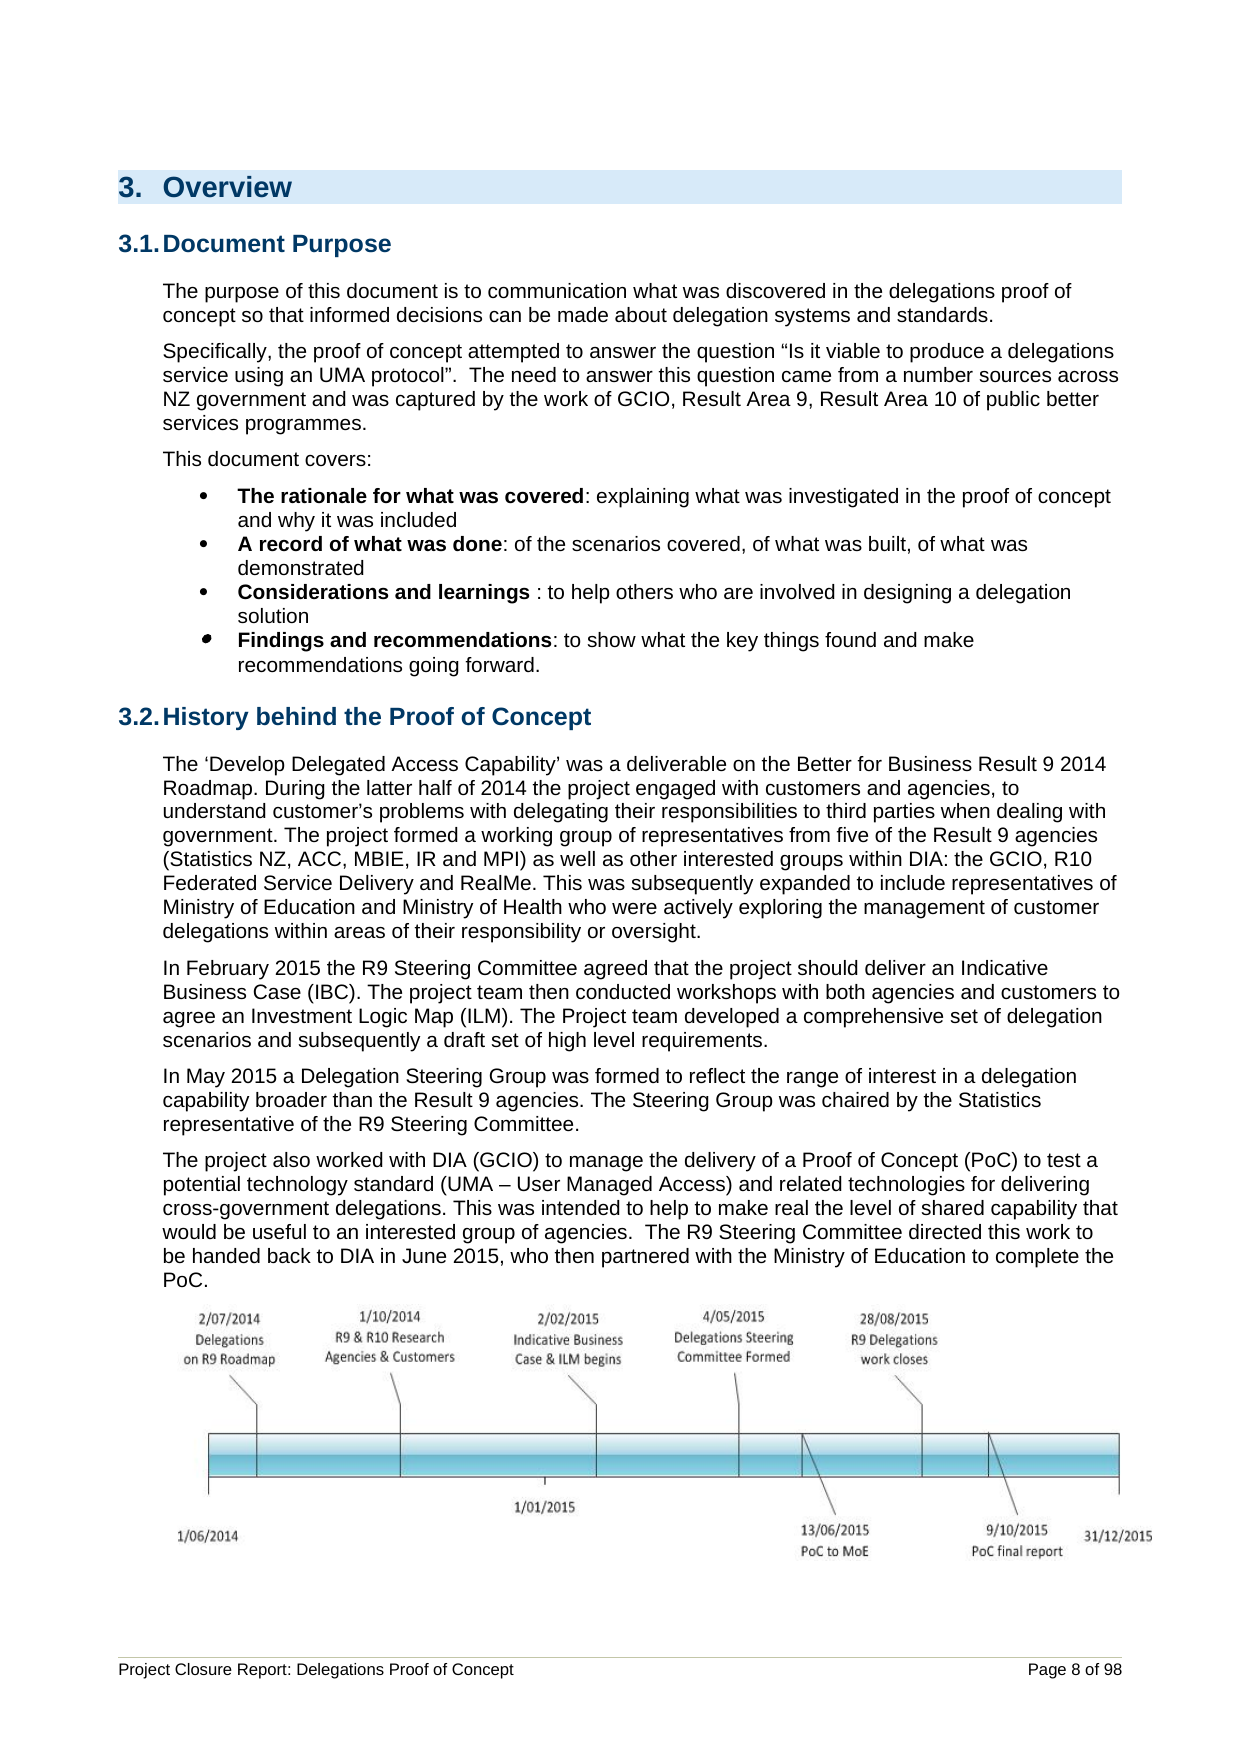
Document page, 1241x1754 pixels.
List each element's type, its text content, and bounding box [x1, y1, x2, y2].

text The purpose of this document is to communication what was discovered in the delegations proof of concept so that informed decisions can be made about delegation systems and standards. [162, 278, 1122, 326]
text This document covers: [162, 447, 1122, 471]
subtitle Overview [118, 170, 1122, 204]
list Considerations and learnings : to help others who are involved in designing a delegation solution [200, 580, 1122, 628]
text The ‘Develop Delegated Access Capability’ was a deliverable on the Better for Business Result 9 2014 Roadmap. During the latter half of 2014 the project engaged with customers and agencies, to understand customer’s problems with delegating their responsibilities to third parties when dealing with government. The project formed a working group of representatives from five of the Result 9 agencies (Statistics NZ, ACC, MBIE, IR and MPI) as well as other interested groups within DIA: the GCIO, R10 Federated Service Delivery and RealMe. This was subsequently expanded to include representatives of Ministry of Education and Ministry of Health who were actively exploring the management of customer delegations within areas of their responsibility or oversight. [162, 751, 1122, 943]
subtitle History behind the Proof of Concept [118, 702, 1122, 731]
text Specifically, the proof of concept attempted to answer the question “Is it viable to produce a delegations service using an UMA protocol”. The need to answer this question came from a number sources across NZ government and was captured by the work of GCIO, Result Area 9, Result Area 10 of public better services programmes. [162, 339, 1122, 435]
list The rationale for what was covered: explaining what was investigated in the proof of concept and why it was included [200, 484, 1122, 532]
list Findings and recommendations: to show what the key things found and make recommendations going forward. [200, 628, 1122, 677]
list A record of what was done: of the scenarios covered, of what was built, of what was demonstrated [200, 532, 1122, 580]
picture [177, 1304, 1153, 1561]
text In February 2015 the R9 Steering Committee agreed that the project should deliver an Indicative Business Case (IBC). The project team then conducted workshops with both agencies and customers to agree an Investment Logic Map (ILM). The Project team developed a comprehensive set of delegation scenarios and subsequently a draft set of high level requirements. [162, 956, 1122, 1051]
text In May 2015 a Delegation Steering Group was formed to reflect the range of interest in a delegation capability broader than the Result 9 agencies. The Steering Group was chaired by the Statistics representative of the R9 Steering Committee. [162, 1064, 1122, 1136]
text The project also worked with DIA (GCIO) to manage the delivery of a Proof of Concept (PoC) to test a potential technology standard (UMA – User Managed Access) and related technologies for delivering cross-government delegations. This was intended to help to make real the level of shared capability that would be useful to an interested group of agencies. The R9 Steering Committee directed this work to be handed back to DIA in June 2015, who then partnered with the Ministry of Education to complete the PoC. [162, 1148, 1122, 1292]
subtitle Document Purpose [118, 229, 1122, 258]
